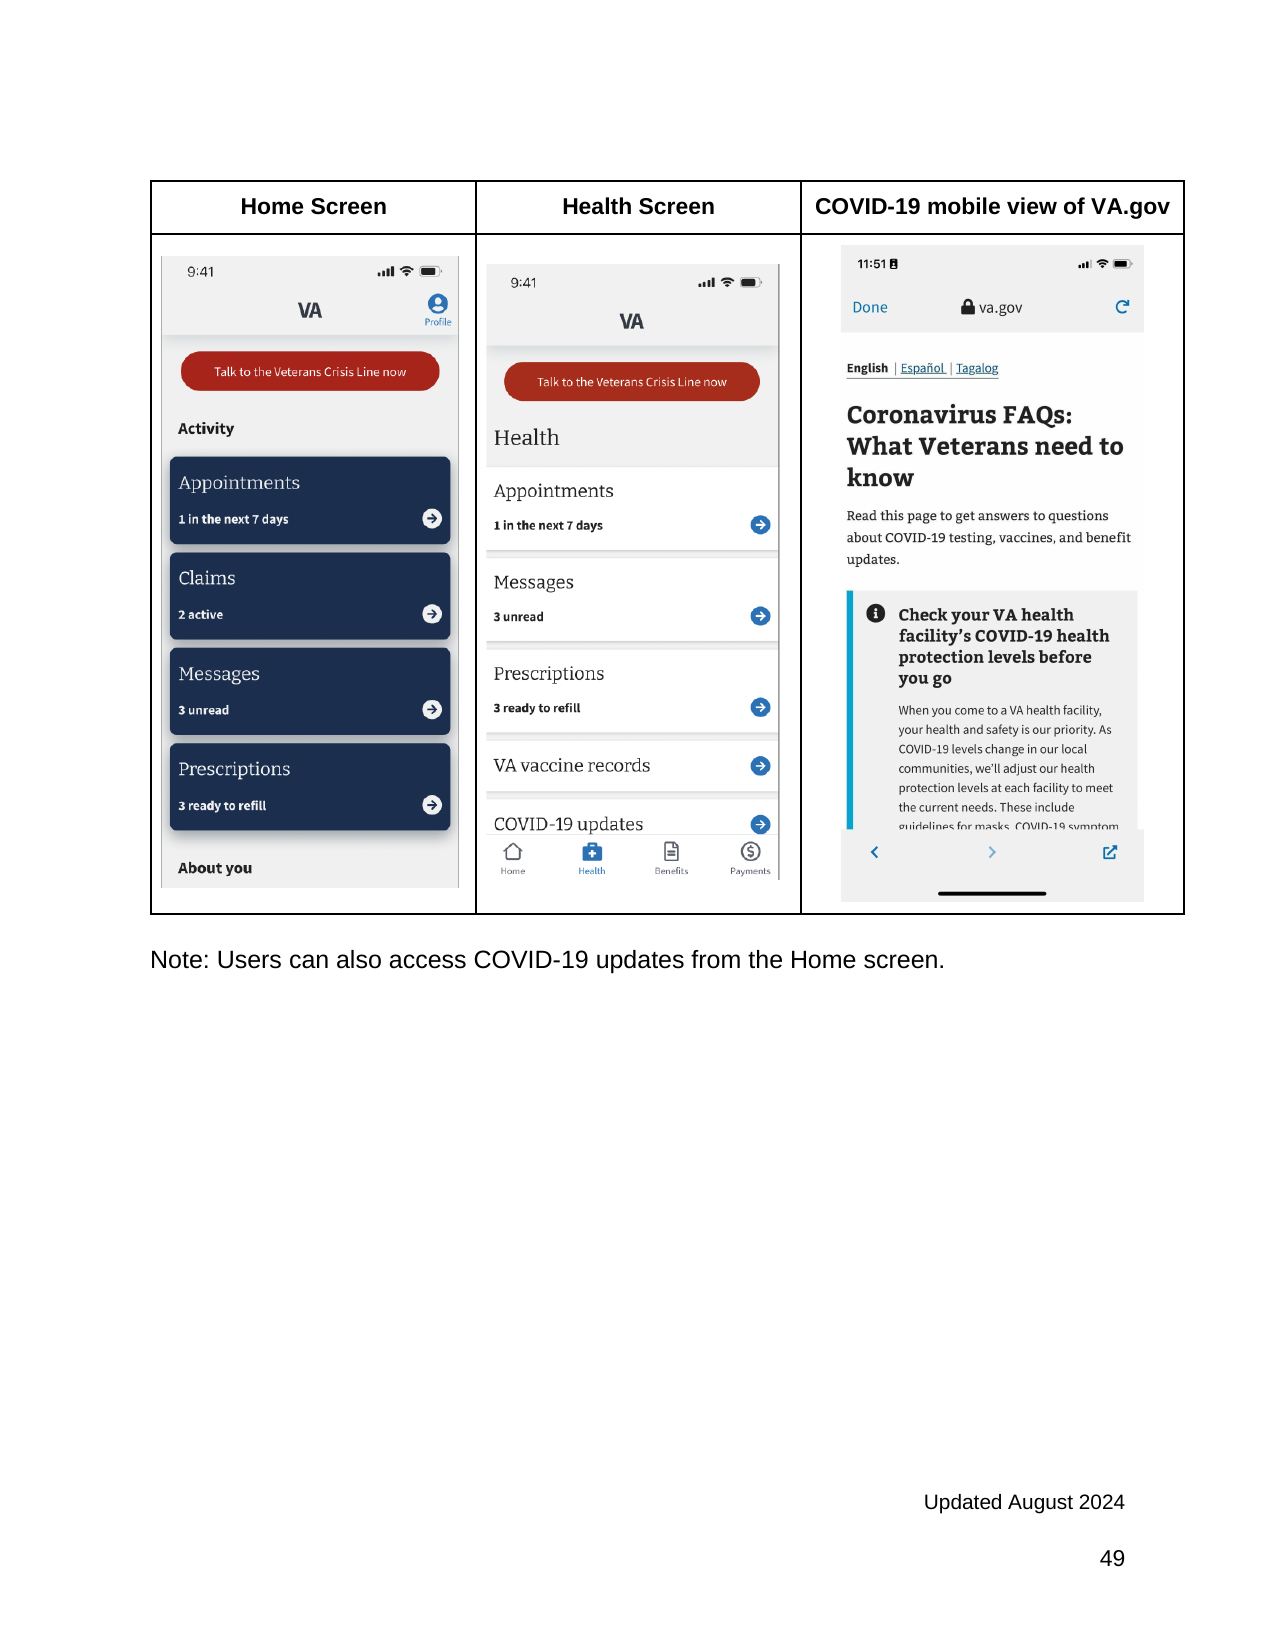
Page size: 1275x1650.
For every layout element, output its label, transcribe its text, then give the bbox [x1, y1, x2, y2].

table_cell [477, 235, 800, 912]
table_cell [152, 235, 475, 912]
table_header COVID-19 mobile view of VA.gov [802, 182, 1183, 233]
picture [486, 264, 780, 880]
picture [161, 256, 459, 888]
picture [840, 245, 1144, 902]
text Note: Users can also access COVID-19 updates from the Home screen. [150, 945, 1125, 973]
table_header Health Screen [477, 182, 800, 233]
table_header Home Screen [152, 182, 475, 233]
table_cell [802, 235, 1183, 912]
